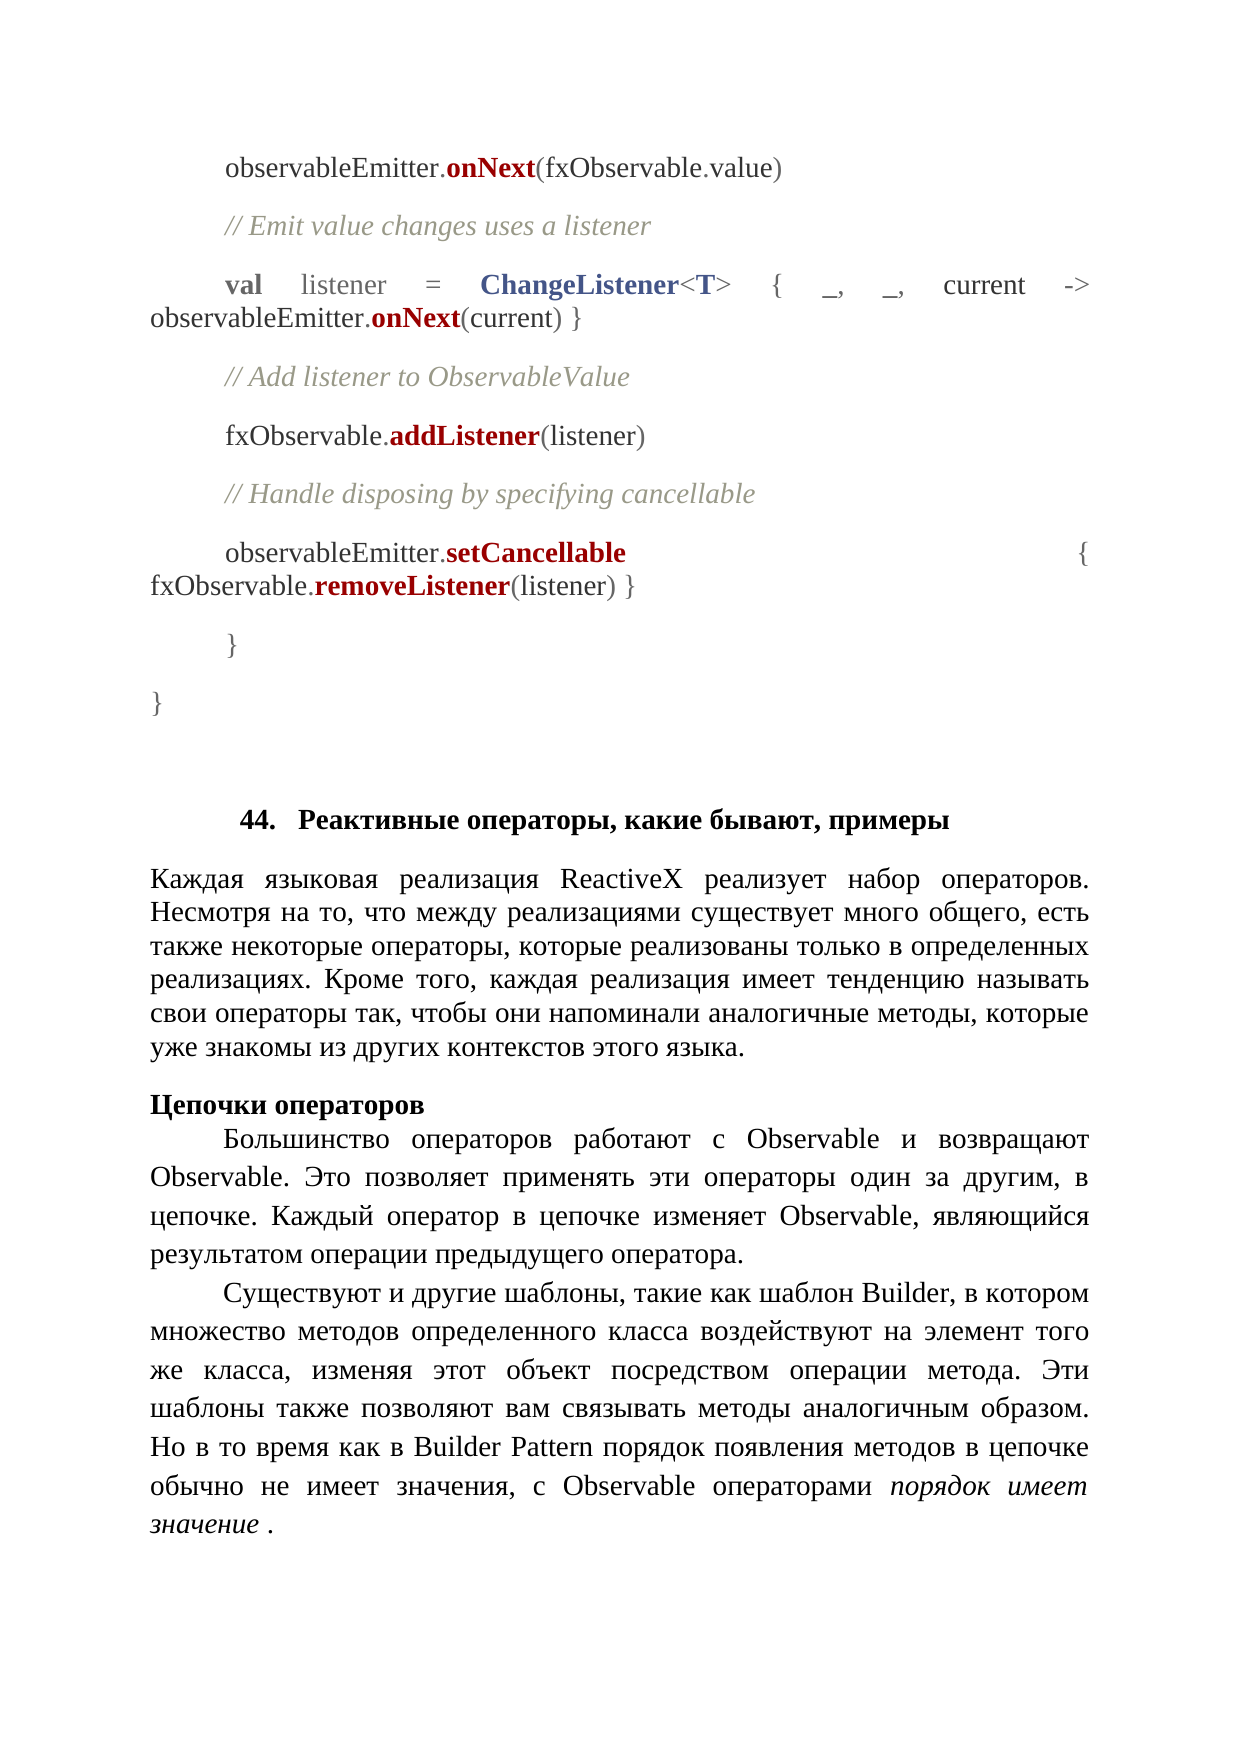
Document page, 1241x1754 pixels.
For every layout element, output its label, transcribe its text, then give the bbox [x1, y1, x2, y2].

text } [150, 627, 1090, 660]
text 44. Реактивные операторы, какие бывают, примеры [239, 802, 1090, 836]
text fxObservable.addListener(listener) [150, 418, 1090, 451]
text observableEmitter.onNext(fxObservable.value) [150, 150, 1090, 183]
text Существуют и другие шаблоны, такие как шаблон Builder, в котором множество методов определенного класса воздействуют на элемент того же класса, изменяя этот объект посредством операции метода. Эти шаблоны также позволяют вам связывать методы аналогичным образом. Но в то время как в Builder Pattern порядок появления методов в цепочке обычно не имеет значения, с Observable операторами порядок имеет значение . [150, 1275, 1090, 1540]
text } [150, 685, 1090, 719]
text // Emit value changes uses a listener [150, 208, 1090, 242]
text Каждая языковая реализация ReactiveX реализует набор операторов. Несмотря на то, что между реализациями существует много общего, есть также некоторые операторы, которые реализованы только в определенных реализациях. Кроме того, каждая реализация имеет тенденцию называть свои операторы так, чтобы они напоминали аналогичные методы, которые уже знакомы из других контекстов этого языка. [150, 861, 1090, 1062]
text observableEmitter.setCancellable { fxObservable.removeListener(listener) } [150, 535, 1090, 602]
text // Handle disposing by specifying cancellable [150, 476, 1090, 510]
text val listener = ChangeListener<T> { _, _, current -> observableEmitter.onNext(current) } [150, 267, 1090, 334]
text Большинство операторов работают с Observable и возвращают Observable. Это позволяет применять эти операторы один за другим, в цепочке. Каждый оператор в цепочке изменяет Observable, являющийся результатом операции предыдущего оператора. [150, 1121, 1090, 1270]
text Цепочки операторов [150, 1087, 1090, 1121]
text // Add listener to ObservableValue [150, 359, 1090, 393]
